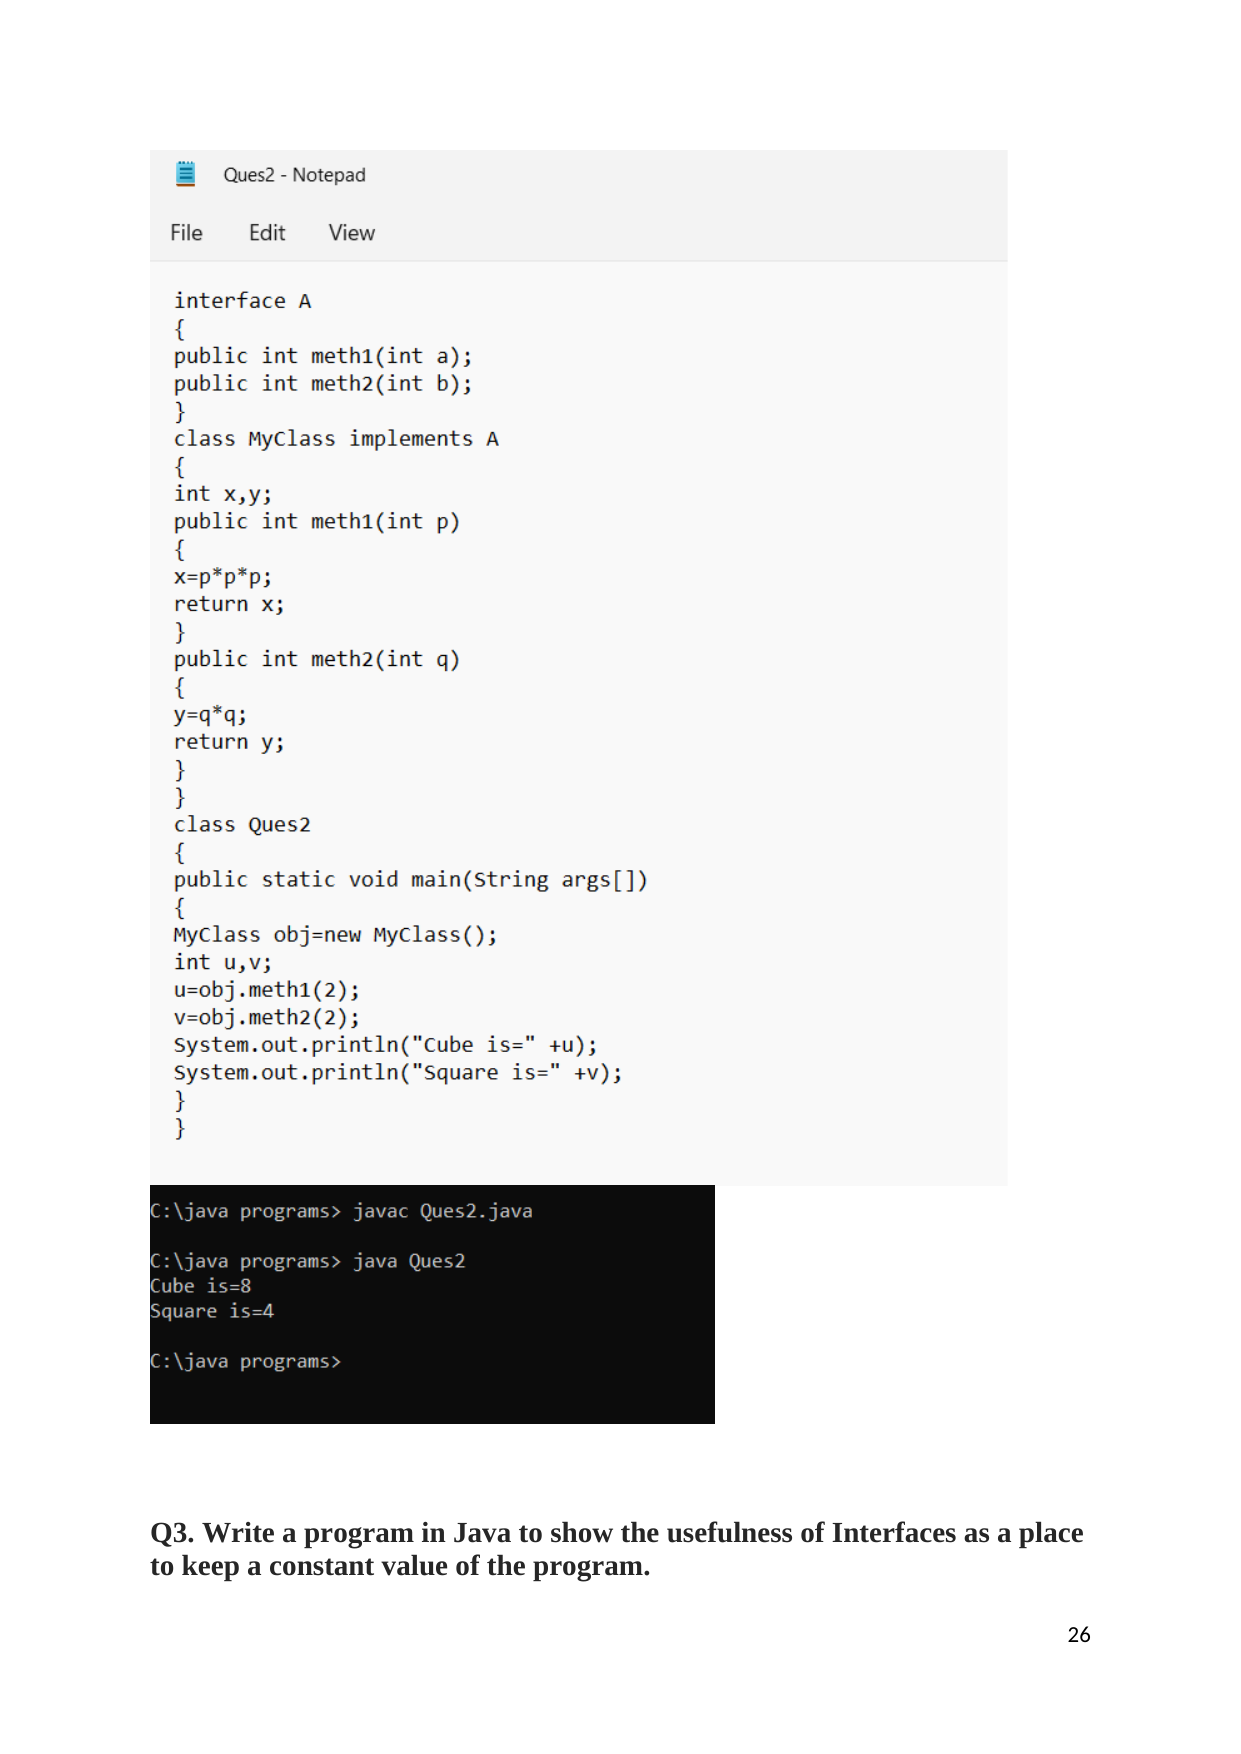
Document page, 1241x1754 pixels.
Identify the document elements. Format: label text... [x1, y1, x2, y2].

picture [150, 150, 1008, 1424]
text Q3. Write a program in Java to show the usefulness of Interfaces as a place to keep a constant value of the program. [150, 1515, 1098, 1582]
